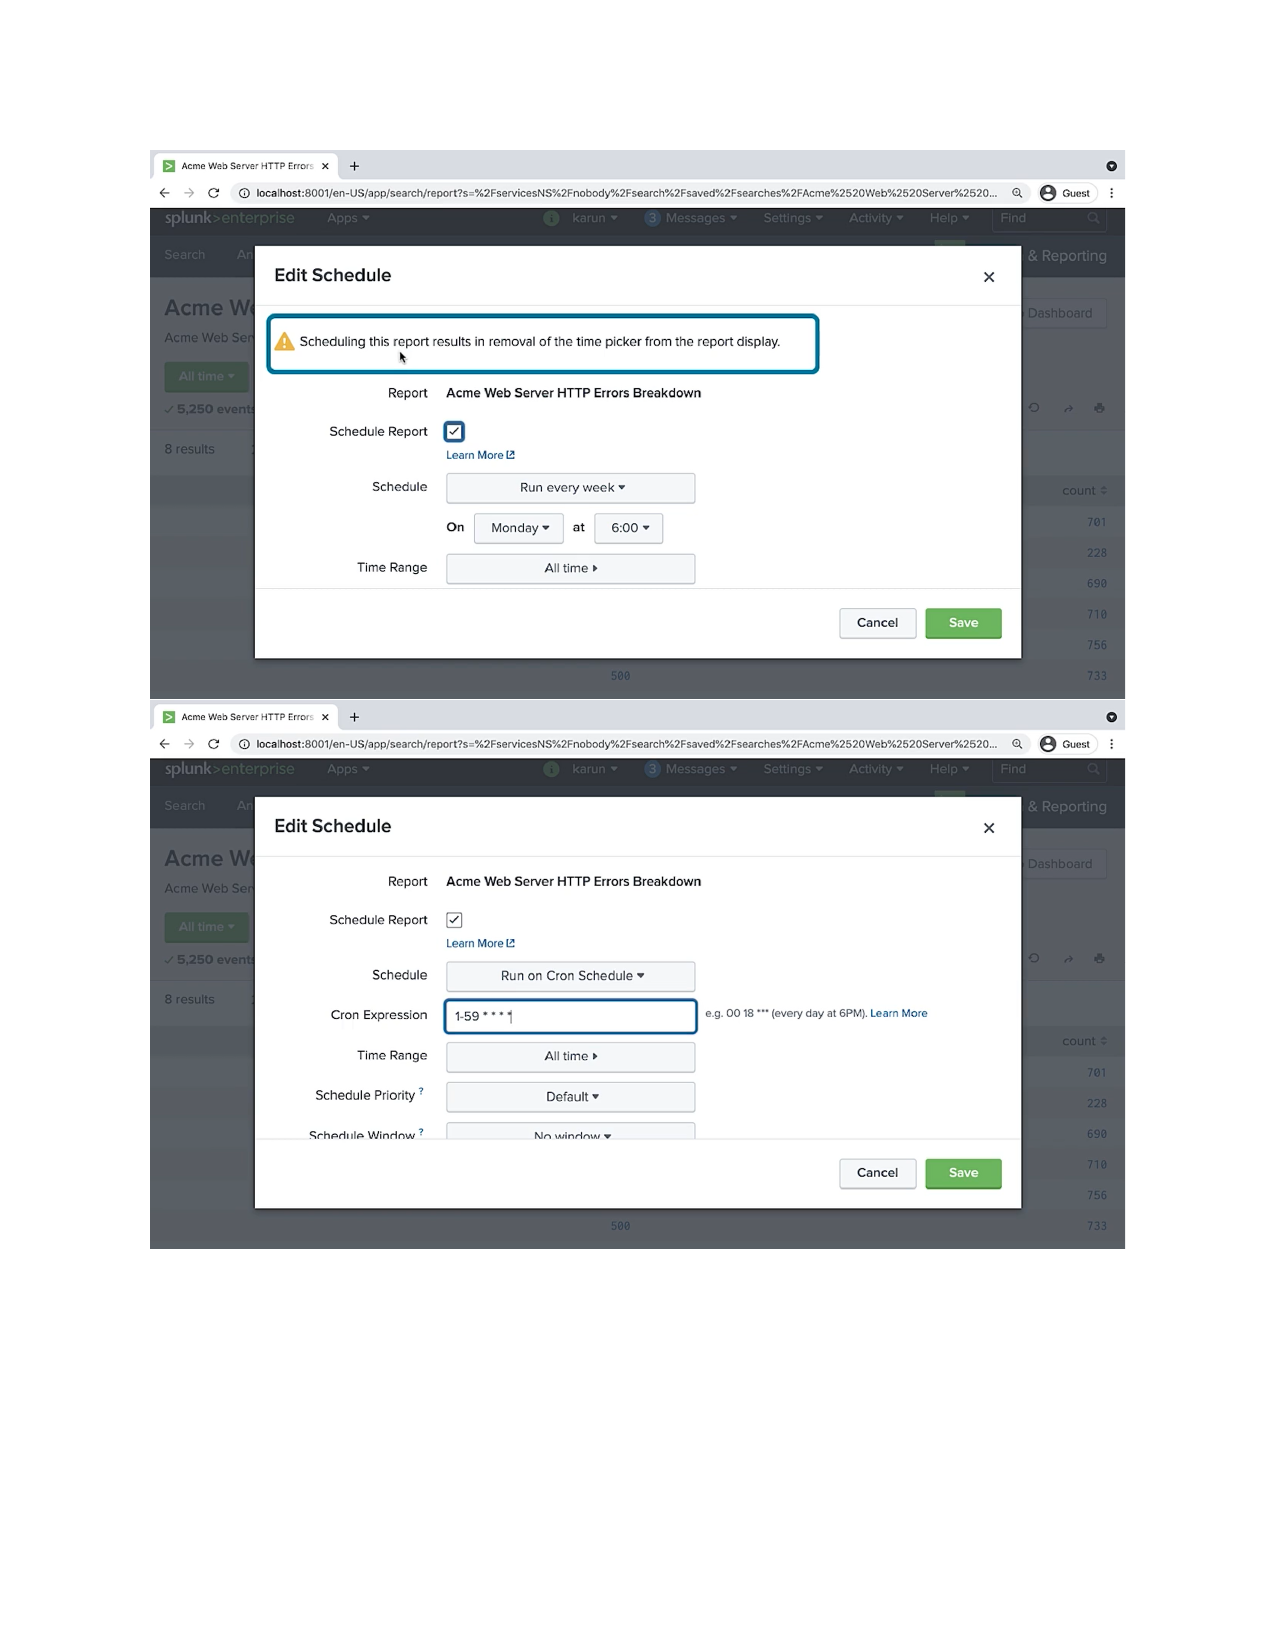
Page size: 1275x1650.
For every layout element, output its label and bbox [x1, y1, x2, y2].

picture [150, 700, 1125, 1249]
picture [150, 150, 1125, 699]
